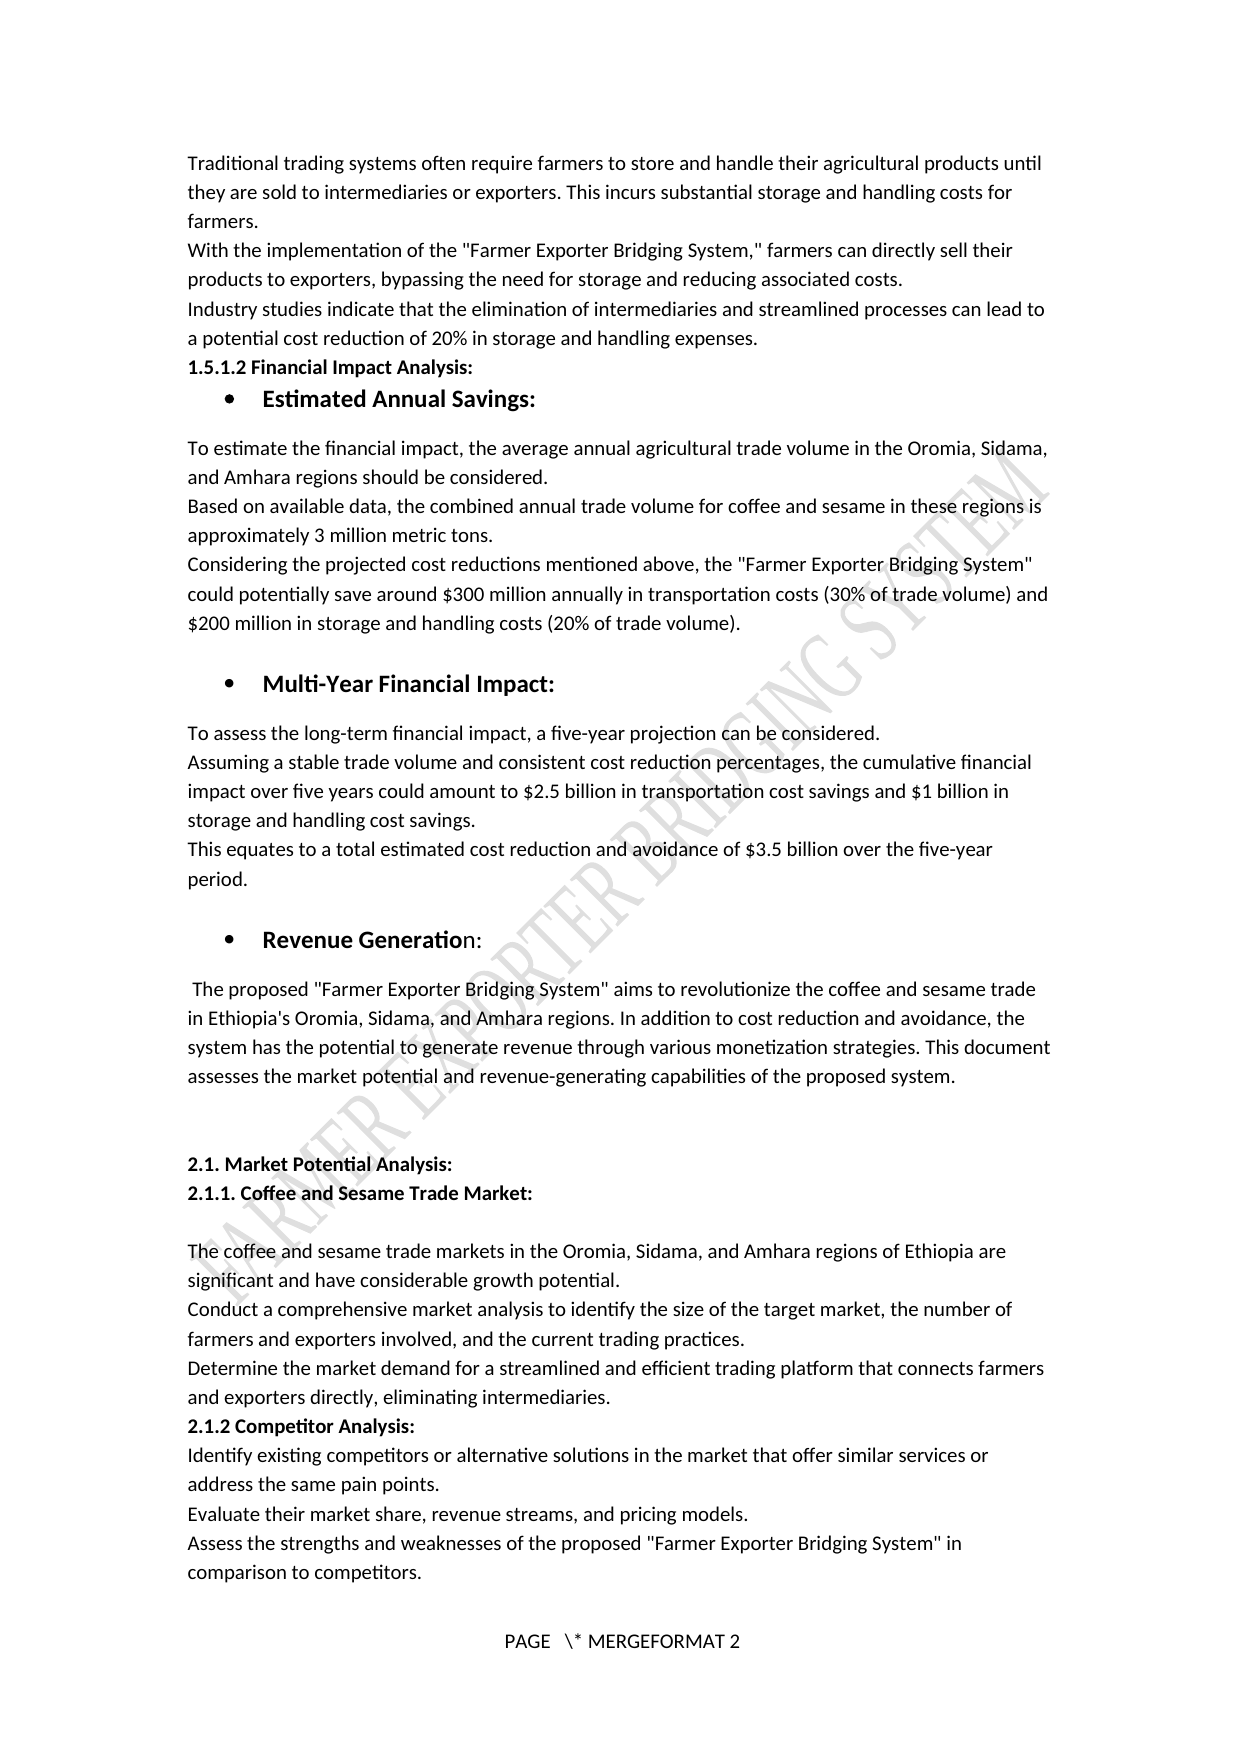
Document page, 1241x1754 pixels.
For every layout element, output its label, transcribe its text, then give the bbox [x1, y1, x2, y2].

text Traditional trading systems often require farmers to store and handle their agricultural products until they are sold to intermediaries or exporters. This incurs substantial storage and handling costs for farmers. [187, 150, 1053, 234]
text Industry studies indicate that the elimination of intermediaries and streamlined processes can lead to a potential cost reduction of 20% in storage and handling expenses. [187, 296, 1053, 350]
text Determine the market demand for a streamlined and efficient trading platform that connects farmers and exporters directly, eliminating intermediaries. [187, 1355, 1053, 1409]
text 1.5.1.2 Financial Impact Analysis: [187, 354, 1053, 379]
text The proposed "Farmer Exporter Bridging System" aims to revolutionize the coffee and sesame trade in Ethiopia's Oromia, Sidama, and Amhara regions. In addition to cost reduction and avoidance, the system has the potential to generate revenue through various monetization strategies. This document assesses the market potential and revenue-generating capabilities of the proposed system. [187, 976, 1053, 1089]
text 2.1. Market Potential Analysis: [187, 1151, 1053, 1176]
text To estimate the financial impact, the average annual agricultural trade volume in the Oromia, Sidama, and Amhara regions should be considered. [187, 435, 1053, 489]
text With the implementation of the "Farmer Exporter Bridging System," farmers can directly sell their products to exporters, bypassing the need for storage and reducing associated costs. [187, 237, 1053, 292]
text Conduct a comprehensive market analysis to identify the size of the target market, the number of farmers and exporters involved, and the current trading practices. [187, 1297, 1053, 1351]
list Multi-Year Financial Impact: [225, 668, 1053, 699]
text The coffee and sesame trade markets in the Oromia, Sidama, and Amhara regions of Ethiopia are significant and have considerable growth potential. [187, 1238, 1053, 1293]
text Assuming a stable trade volume and consistent cost reduction percentages, the cumulative financial impact over five years could amount to $2.5 billion in transportation cost savings and $1 billion in storage and handling cost savings. [187, 749, 1053, 833]
text Evaluate their market share, revenue streams, and pricing models. [187, 1501, 1053, 1526]
text Identify existing competitors or alternative solutions in the market that offer similar services or address the same pain points. [187, 1442, 1053, 1497]
text 2.1.1. Coffee and Sesame Trade Market: [187, 1180, 1053, 1205]
text Based on available data, the combined annual trade volume for coffee and sesame in these regions is approximately 3 million metric tons. [187, 493, 1053, 548]
text Considering the projected cost reductions mentioned above, the "Farmer Exporter Bridging System" could potentially save around $300 million annually in transportation costs (30% of trade volume) and $200 million in storage and handling costs (20% of trade volume). [187, 552, 1053, 635]
text 2.1.2 Competitor Analysis: [187, 1413, 1053, 1439]
list Revenue Generation: [225, 924, 1053, 955]
list Estimated Annual Savings: [225, 383, 1053, 414]
text Assess the strengths and weaknesses of the proposed "Farmer Exporter Bridging System" in comparison to competitors. [187, 1530, 1053, 1584]
text To assess the long-term financial impact, a five-year projection can be considered. [187, 720, 1053, 745]
text This equates to a total estimated cost reduction and avoidance of $3.5 billion over the five-year period. [187, 837, 1053, 891]
